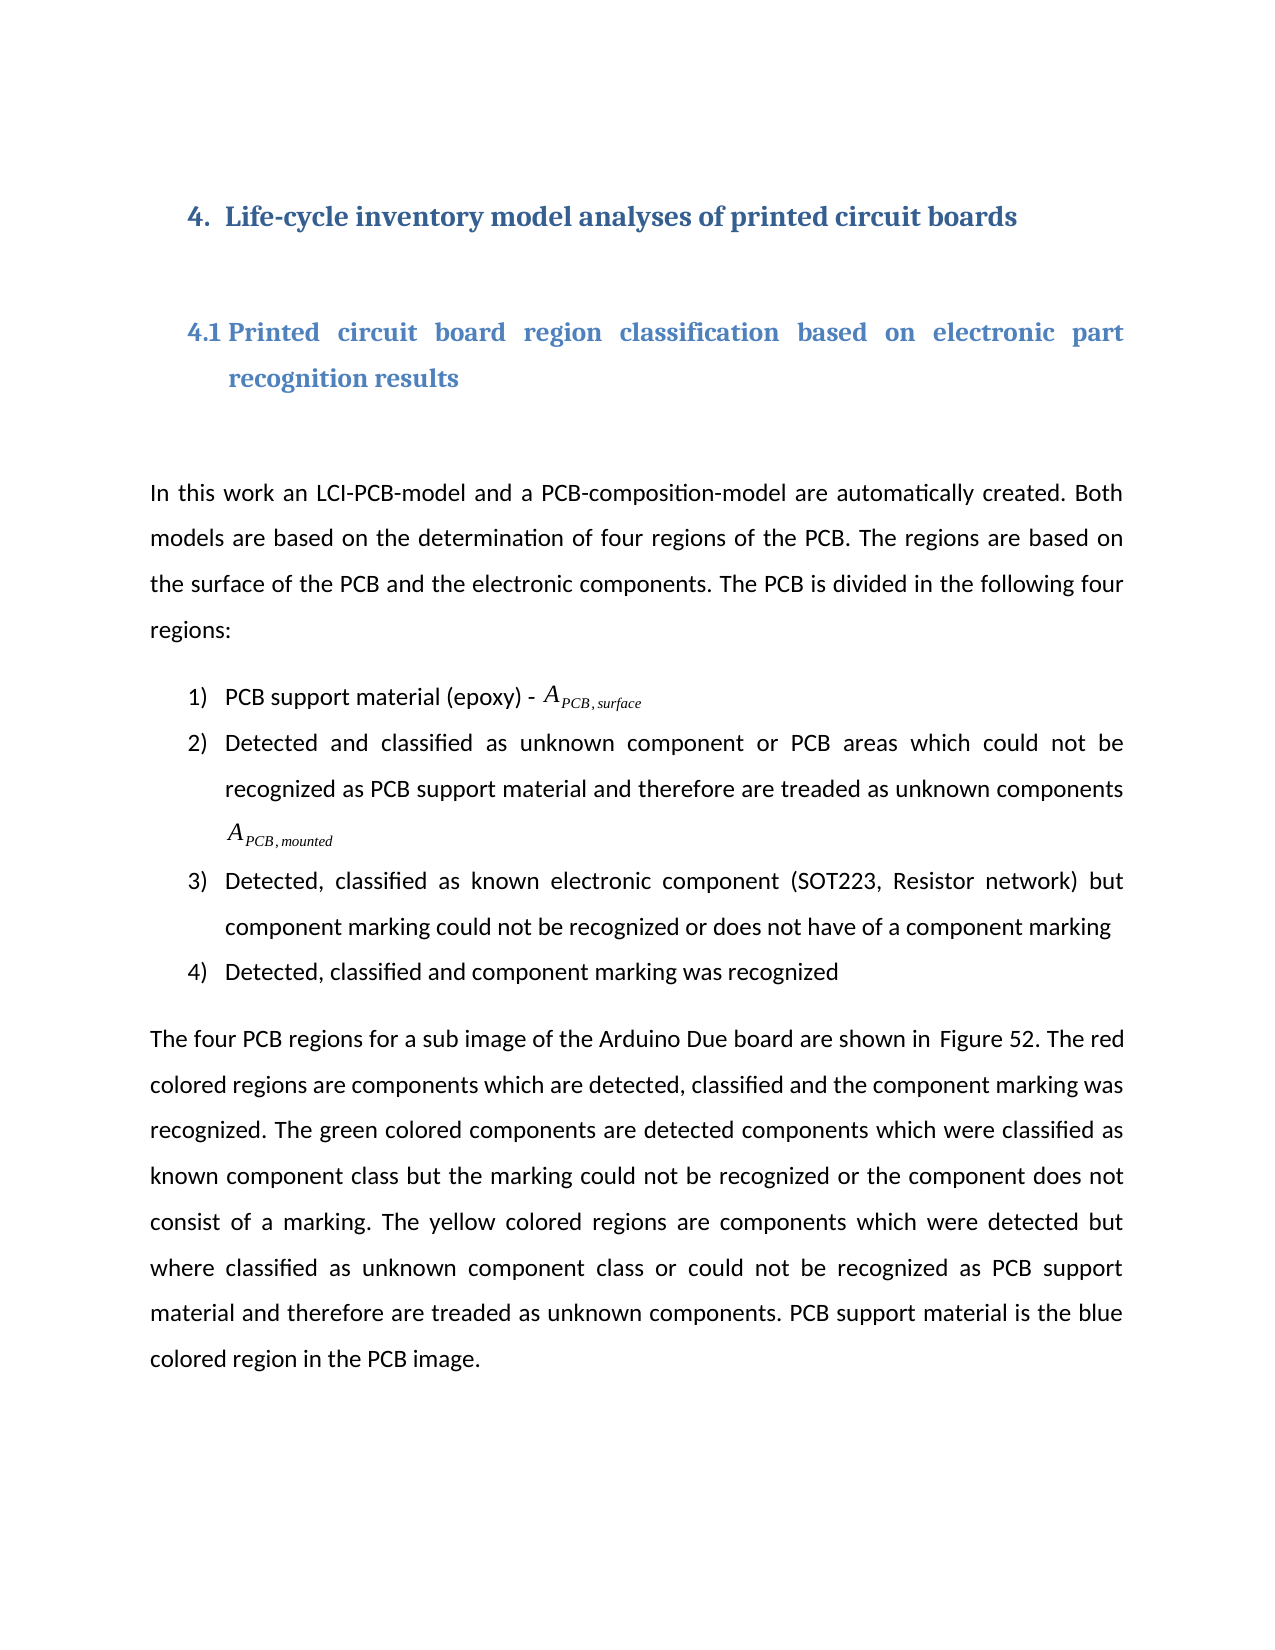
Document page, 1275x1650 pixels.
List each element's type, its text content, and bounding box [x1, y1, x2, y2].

text The four PCB regions for a sub image of the Arduino Due board are shown in Figure 49. The red colored regions are components which are detected, classified and the component marking was recognized. The green colored components are detected components which were classified as known component class but the marking could not be recognized or the component does not consist of a marking. The yellow colored regions are components which were detected but where classified as unknown component class or could not be recognized as PCB support material and therefore are treaded as unknown components. PCB support material is the blue colored region in the PCB image. [150, 1023, 1125, 1374]
list Detected, classified as known electronic component (SOT223, Resistor network) but component marking could not be recognized or does not have of a component marking [187, 865, 1125, 941]
list PCB support material (epoxy) - [187, 681, 1125, 712]
subtitle Life-cycle inventory model analyses of printed circuit boards [187, 200, 1125, 233]
list Detected, classified and component marking was recognized [187, 957, 1125, 987]
text In this work an LCI-PCB-model and a PCB-composition-model are automatically created. Both models are based on the determination of four regions of the PCB. The regions are based on the surface of the PCB and the electronic components. The PCB is divided in the following four regions: [150, 477, 1125, 644]
list Detected and classified as unknown component or PCB areas which could not be recognized as PCB support material and therefore are treaded as unknown components [187, 727, 1125, 850]
subtitle Printed circuit board region classification based on electronic part recognition results [187, 317, 1125, 395]
